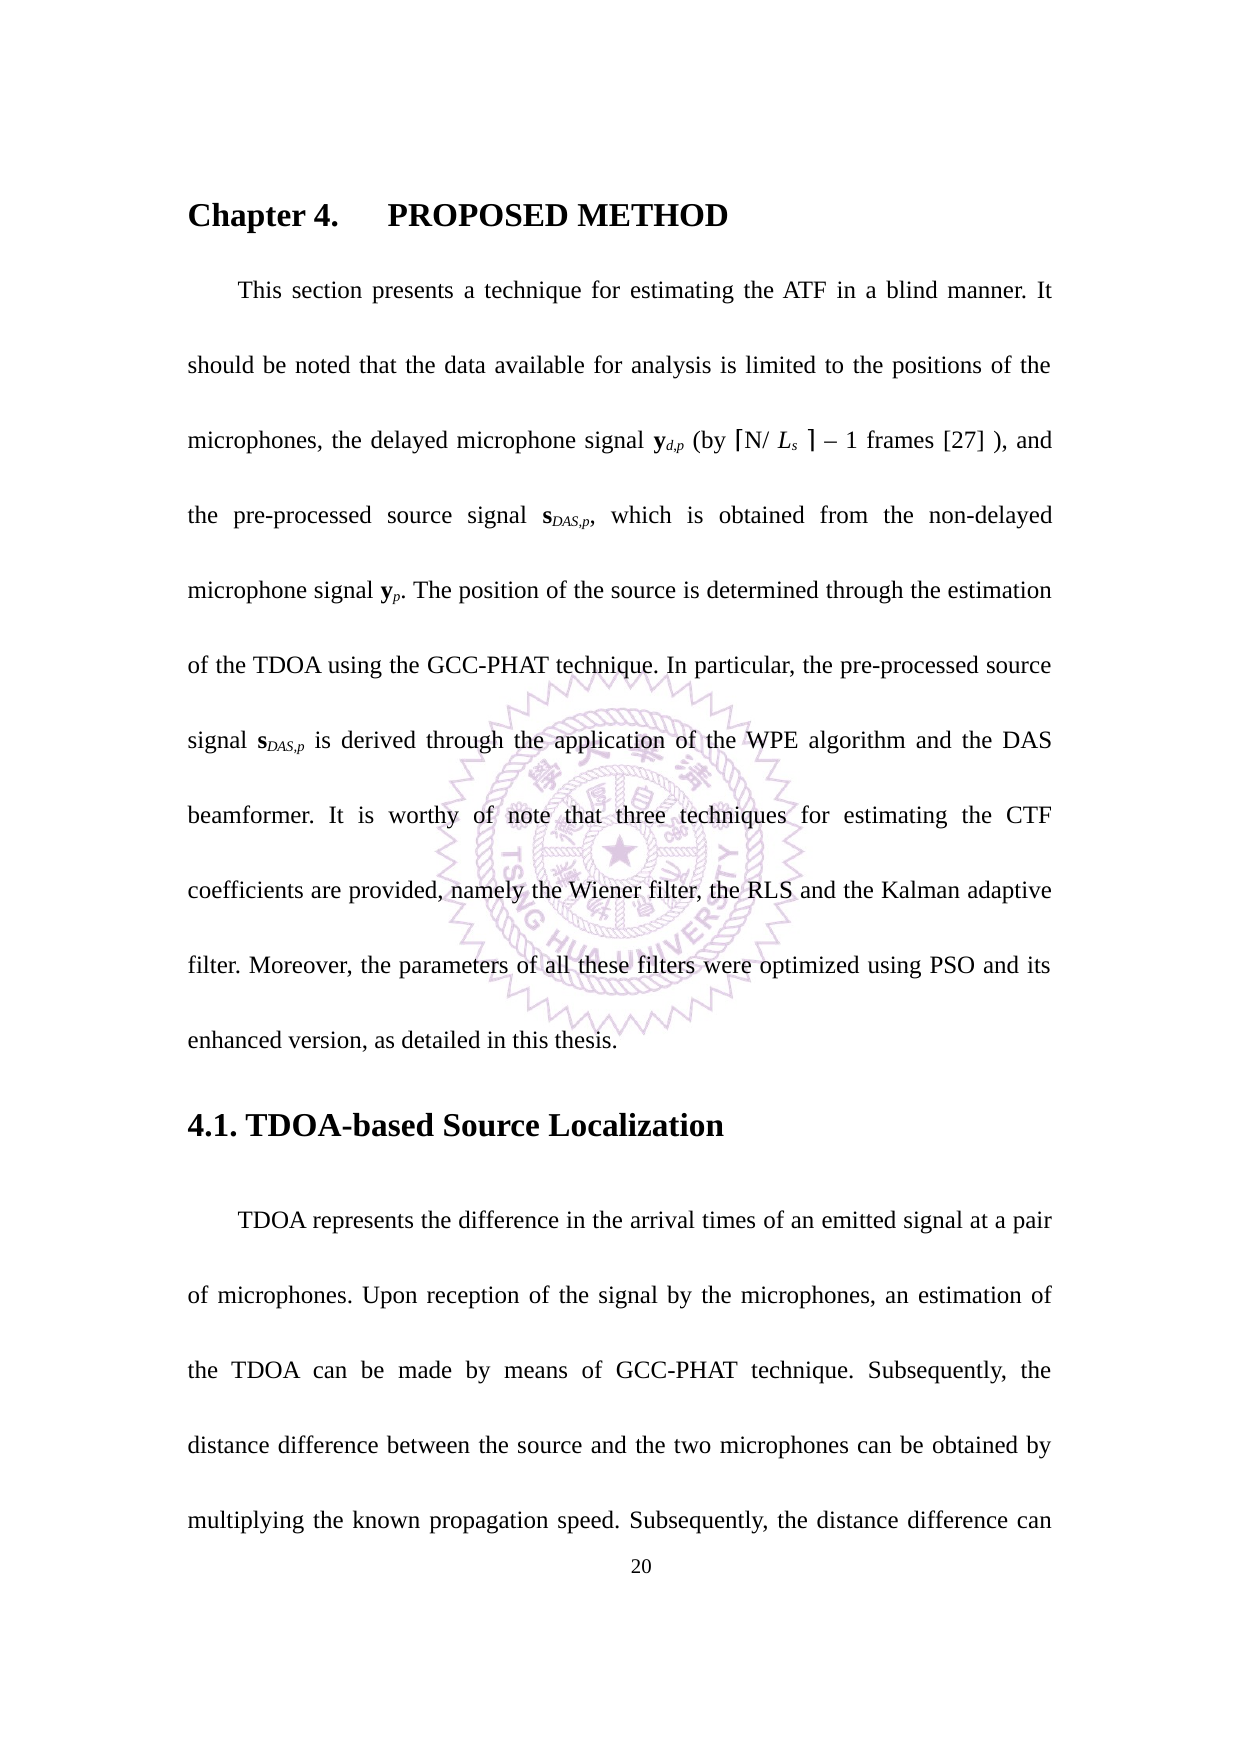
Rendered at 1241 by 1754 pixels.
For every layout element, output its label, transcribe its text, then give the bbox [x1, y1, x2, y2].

subtitle PROPOSED METHOD [187, 177, 1053, 252]
text This section presents a technique for estimating the ATF in a blind manner. It should be noted that the data available for analysis is limited to the positions of the microphones, the delayed microphone signal yd,p (by ⌈N/ Ls ⌉ – 1 frames [31] ), and the pre-processed source signal sDAS,p, which is obtained from the non-delayed microphone signal yp. The position of the source is determined through the estimation of the TDOA using the GCC-PHAT technique. In particular, the pre-processed source signal sDAS,p is derived through the application of the WPE algorithm and the DAS beamformer. It is worthy of note that three techniques for estimating the CTF coefficients are provided, namely the Wiener filter, the RLS and the Kalman adaptive filter. Moreover, the parameters of all these filters were optimized using PSO and its enhanced version, as detailed in this thesis. [187, 271, 1053, 1058]
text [187, 1201, 1053, 1538]
text 4.1. TDOA-based Source Localization [187, 1087, 1053, 1162]
